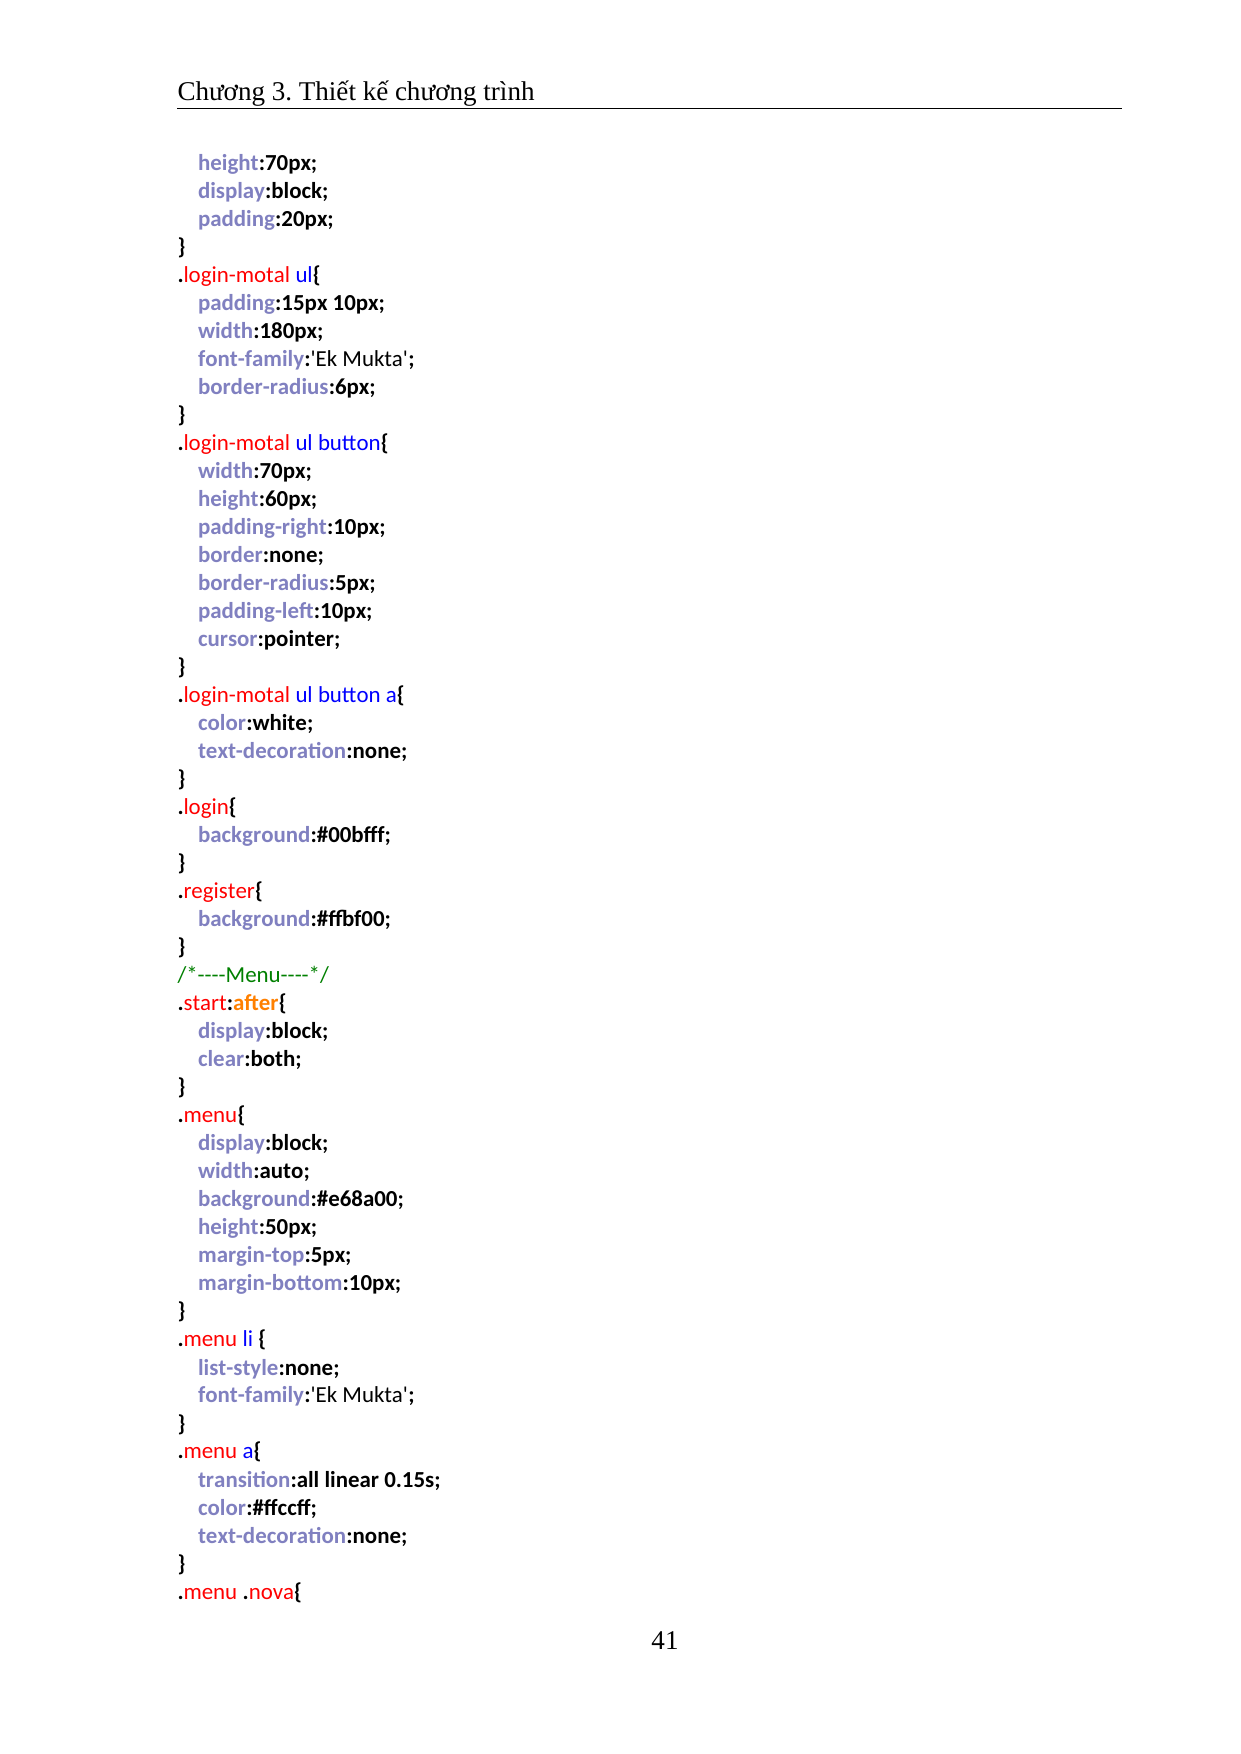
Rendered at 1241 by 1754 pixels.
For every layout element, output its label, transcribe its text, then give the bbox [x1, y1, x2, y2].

text .menu li { [177, 1324, 1122, 1353]
text .login-motal ul button a{ [177, 680, 1122, 708]
text transition:all linear 0.15s; [177, 1465, 1122, 1493]
text .start:after{ [177, 988, 1122, 1016]
text width:auto; [177, 1156, 1122, 1184]
text .menu a{ [177, 1437, 1122, 1465]
text background:#e68a00; [177, 1184, 1122, 1212]
text } [177, 932, 1122, 960]
text border:none; [177, 540, 1122, 568]
text .login{ [177, 792, 1122, 820]
text } [177, 1549, 1122, 1577]
text } [177, 232, 1122, 260]
text width:70px; [177, 456, 1122, 484]
text height:50px; [177, 1212, 1122, 1241]
text text-decoration:none; [177, 1521, 1122, 1549]
text color:white; [177, 708, 1122, 736]
text .login-motal ul{ [177, 260, 1122, 288]
text padding:15px 10px; [177, 288, 1122, 316]
text border-radius:5px; [177, 568, 1122, 596]
text color:#ffccff; [177, 1493, 1122, 1521]
text clear:both; [177, 1044, 1122, 1072]
text margin-bottom:10px; [177, 1268, 1122, 1297]
text background:#00bfff; [177, 820, 1122, 848]
text display:block; [177, 1016, 1122, 1044]
text display:block; [177, 176, 1122, 204]
text } [177, 764, 1122, 792]
text cursor:pointer; [177, 624, 1122, 652]
text display:block; [177, 1128, 1122, 1156]
text } [177, 1297, 1122, 1324]
text font-family:'Ek Mukta'; [177, 1381, 1122, 1409]
text .menu{ [177, 1100, 1122, 1128]
text font-family:'Ek Mukta'; [177, 344, 1122, 372]
text border-radius:6px; [177, 372, 1122, 400]
text .register{ [177, 876, 1122, 904]
text .menu .nova{ [177, 1577, 1122, 1605]
text list-style:none; [177, 1353, 1122, 1381]
text } [177, 848, 1122, 876]
text height:70px; [177, 148, 1122, 176]
text .login-motal ul button{ [177, 428, 1122, 456]
text } [177, 1072, 1122, 1100]
text } [177, 652, 1122, 680]
text padding-left:10px; [177, 596, 1122, 624]
text height:60px; [177, 484, 1122, 512]
text background:#ffbf00; [177, 904, 1122, 932]
text } [177, 1409, 1122, 1437]
text margin-top:5px; [177, 1241, 1122, 1268]
text /*----Menu----*/ [177, 960, 1122, 988]
text padding:20px; [177, 204, 1122, 232]
text } [177, 400, 1122, 428]
text padding-right:10px; [177, 512, 1122, 540]
text text-decoration:none; [177, 736, 1122, 764]
text width:180px; [177, 316, 1122, 344]
